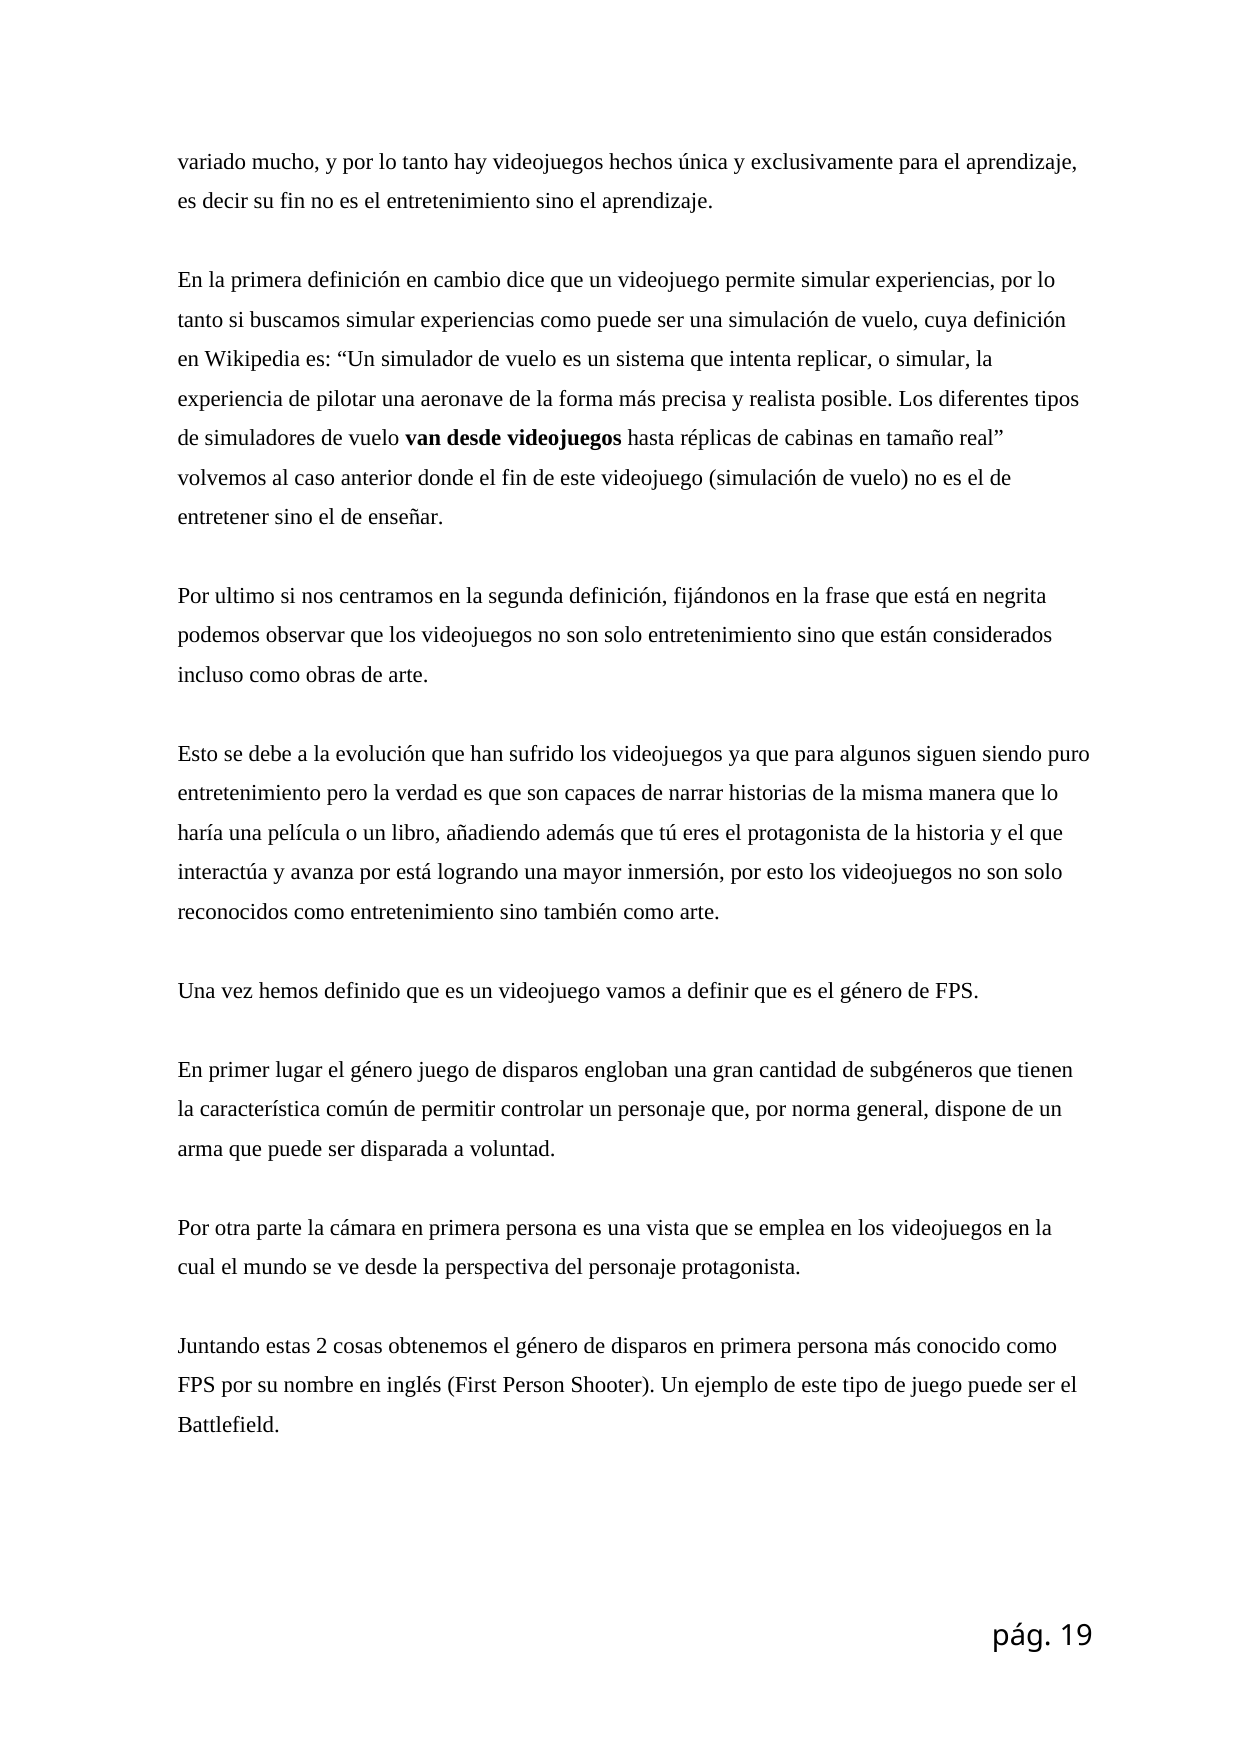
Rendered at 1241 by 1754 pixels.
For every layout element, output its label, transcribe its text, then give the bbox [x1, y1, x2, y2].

text Por otra parte la cámara en primera persona es una vista que se emplea en los videojuegos en la cual el mundo se ve desde la perspectiva del personaje protagonista. [177, 1214, 1092, 1279]
text Por ultimo si nos centramos en la segunda definición, fijándonos en la frase que está en negrita podemos observar que los videojuegos no son solo entretenimiento sino que están considerados incluso como obras de arte. [177, 582, 1092, 687]
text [177, 148, 1092, 213]
text Esto se debe a la evolución que han sufrido los videojuegos ya que para algunos siguen siendo puro entretenimiento pero la verdad es que son capaces de narrar historias de la misma manera que lo haría una película o un libro, añadiendo además que tú eres el protagonista de la historia y el que interactúa y avanza por está logrando una mayor inmersión, por esto los videojuegos no son solo reconocidos como entretenimiento sino también como arte. [177, 740, 1092, 924]
text Una vez hemos definido que es un videojuego vamos a definir que es el género de FPS. [177, 977, 1092, 1003]
text En primer lugar el género juego de disparos engloban una gran cantidad de subgéneros que tienen la característica común de permitir controlar un personaje que, por norma general, dispone de un arma que puede ser disparada a voluntad. [177, 1056, 1092, 1161]
text Juntando estas 2 cosas obtenemos el género de disparos en primera persona más conocido como FPS por su nombre en inglés (First Person Shooter). Un ejemplo de este tipo de juego puede ser el Battlefield. [177, 1332, 1092, 1437]
text En la primera definición en cambio dice que un videojuego permite simular experiencias, por lo tanto si buscamos simular experiencias como puede ser una simulación de vuelo, cuya definición en Wikipedia es: “Un simulador de vuelo es un sistema que intenta replicar, o simular, la experiencia de pilotar una aeronave de la forma más precisa y realista posible. Los diferentes tipos de simuladores de vuelo van desde videojuegos hasta réplicas de cabinas en tamaño real” volvemos al caso anterior donde el fin de este videojuego (simulación de vuelo) no es el de entretener sino el de enseñar. [177, 266, 1092, 529]
